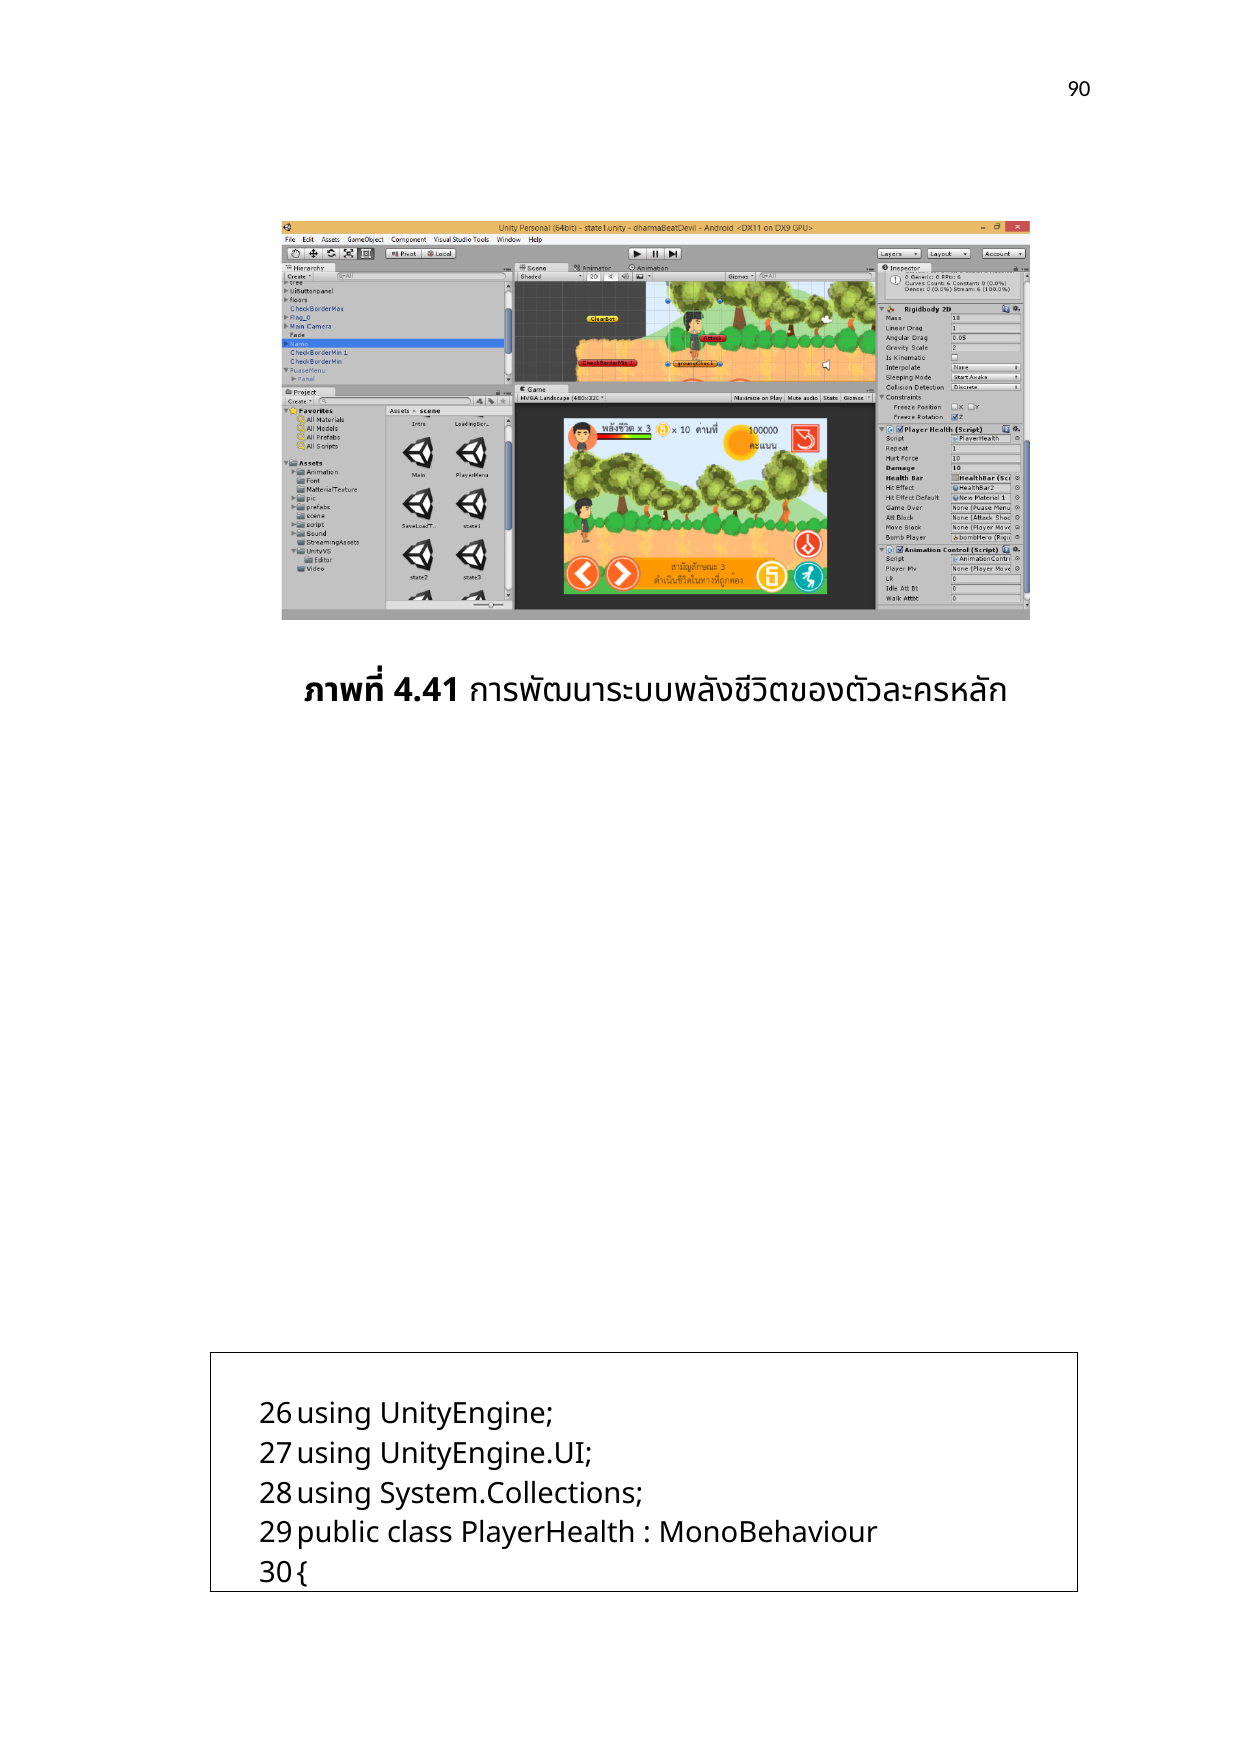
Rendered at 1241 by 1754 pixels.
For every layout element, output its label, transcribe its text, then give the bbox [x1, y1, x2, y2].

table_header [211, 1353, 1077, 1591]
text ภาพที่ 4.41 การพัฒนาระบบพลังชีวิตของตัวละครหลัก [221, 665, 1090, 716]
picture [281, 221, 1030, 620]
